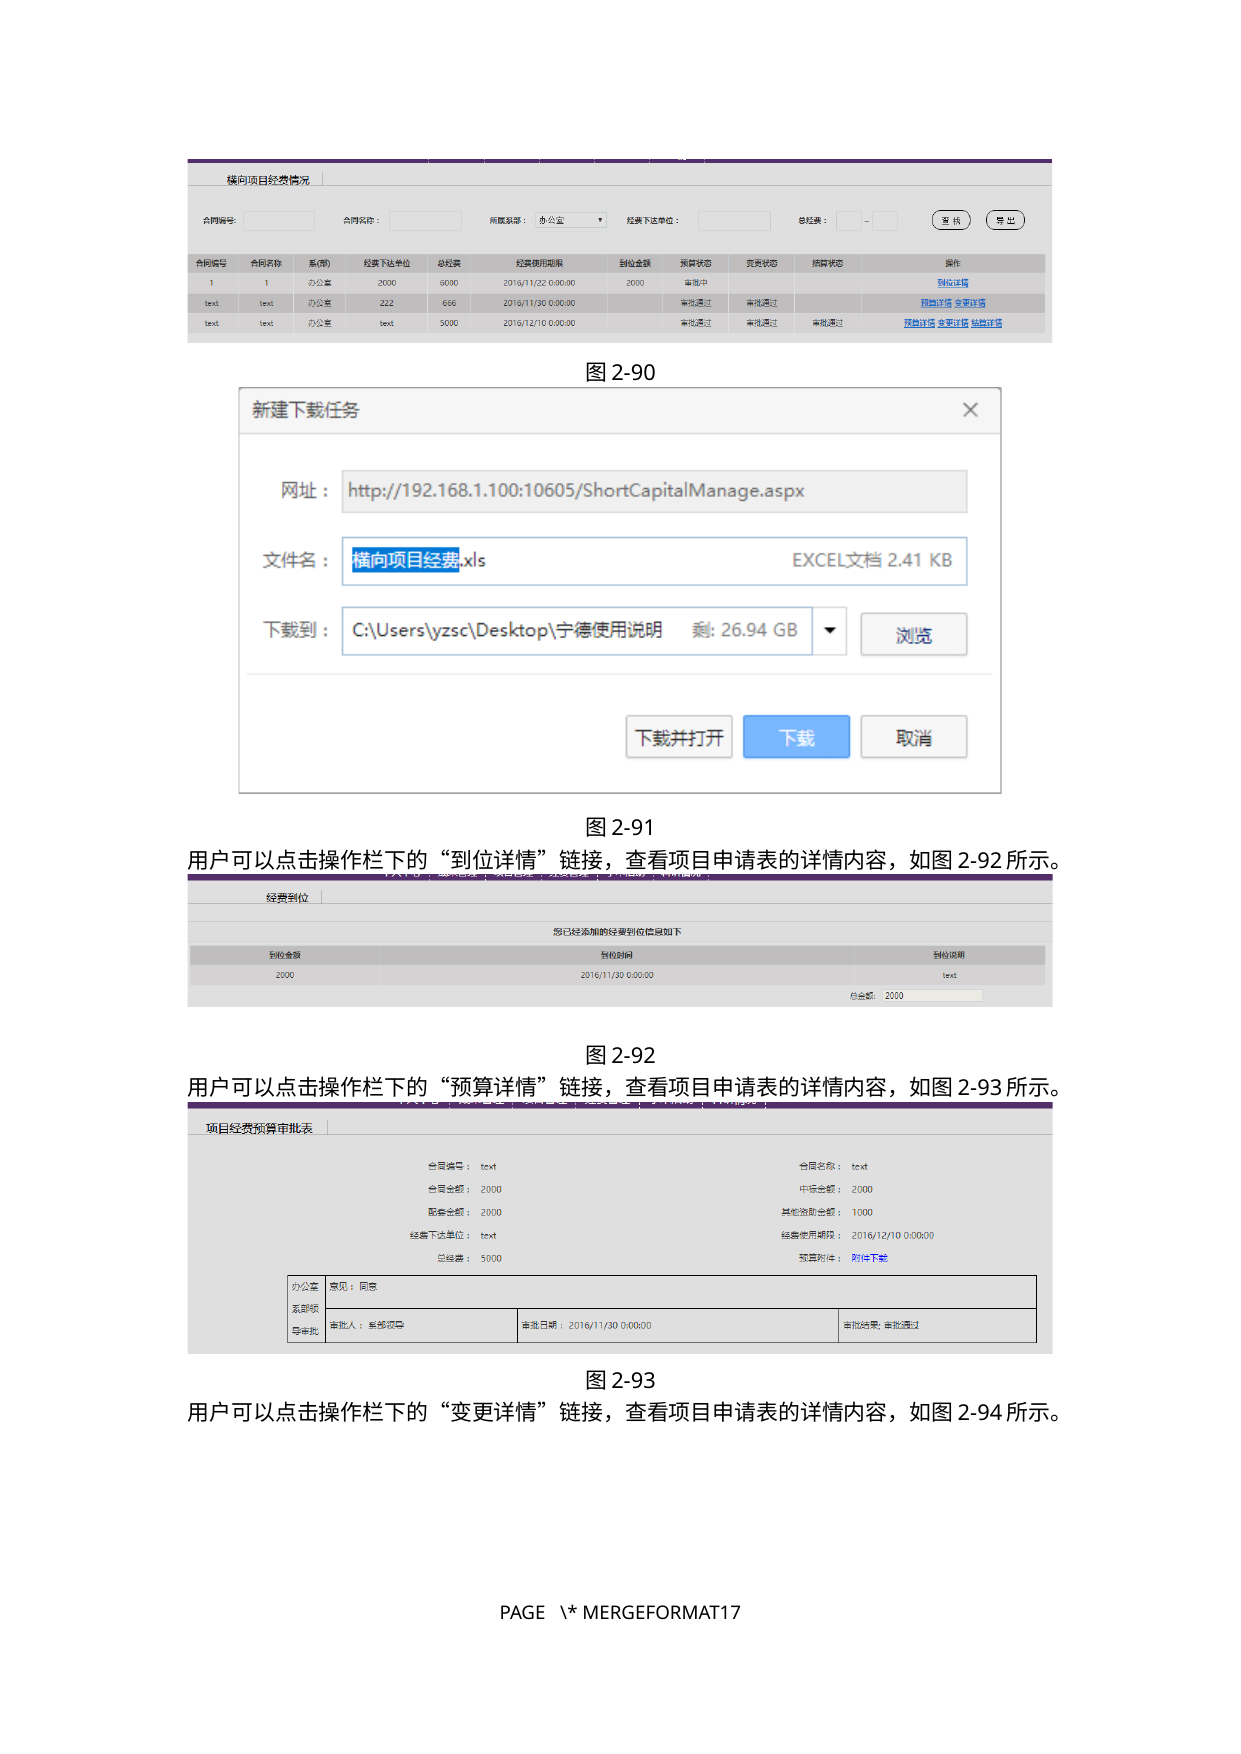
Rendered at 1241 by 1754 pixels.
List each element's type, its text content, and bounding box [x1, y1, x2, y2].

picture [187, 1102, 1053, 1354]
text 图2-91 [187, 810, 1053, 842]
text 用户可以点击操作栏下的“预算详情”链接，查看项目申请表的详情内容，如图2-93所示。 [187, 1070, 1053, 1102]
picture [187, 159, 1053, 343]
text 图2-92 [187, 1037, 1053, 1070]
text 用户可以点击操作栏下的“到位详情”链接，查看项目申请表的详情内容，如图2-92所示。 [187, 842, 1053, 874]
picture [238, 387, 1002, 794]
picture [187, 874, 1053, 1007]
text 图2-90 [187, 355, 1053, 387]
text 用户可以点击操作栏下的“变更详情”链接，查看项目申请表的详情内容，如图2-94所示。 [187, 1395, 1053, 1427]
text 图2-93 [187, 1362, 1053, 1395]
